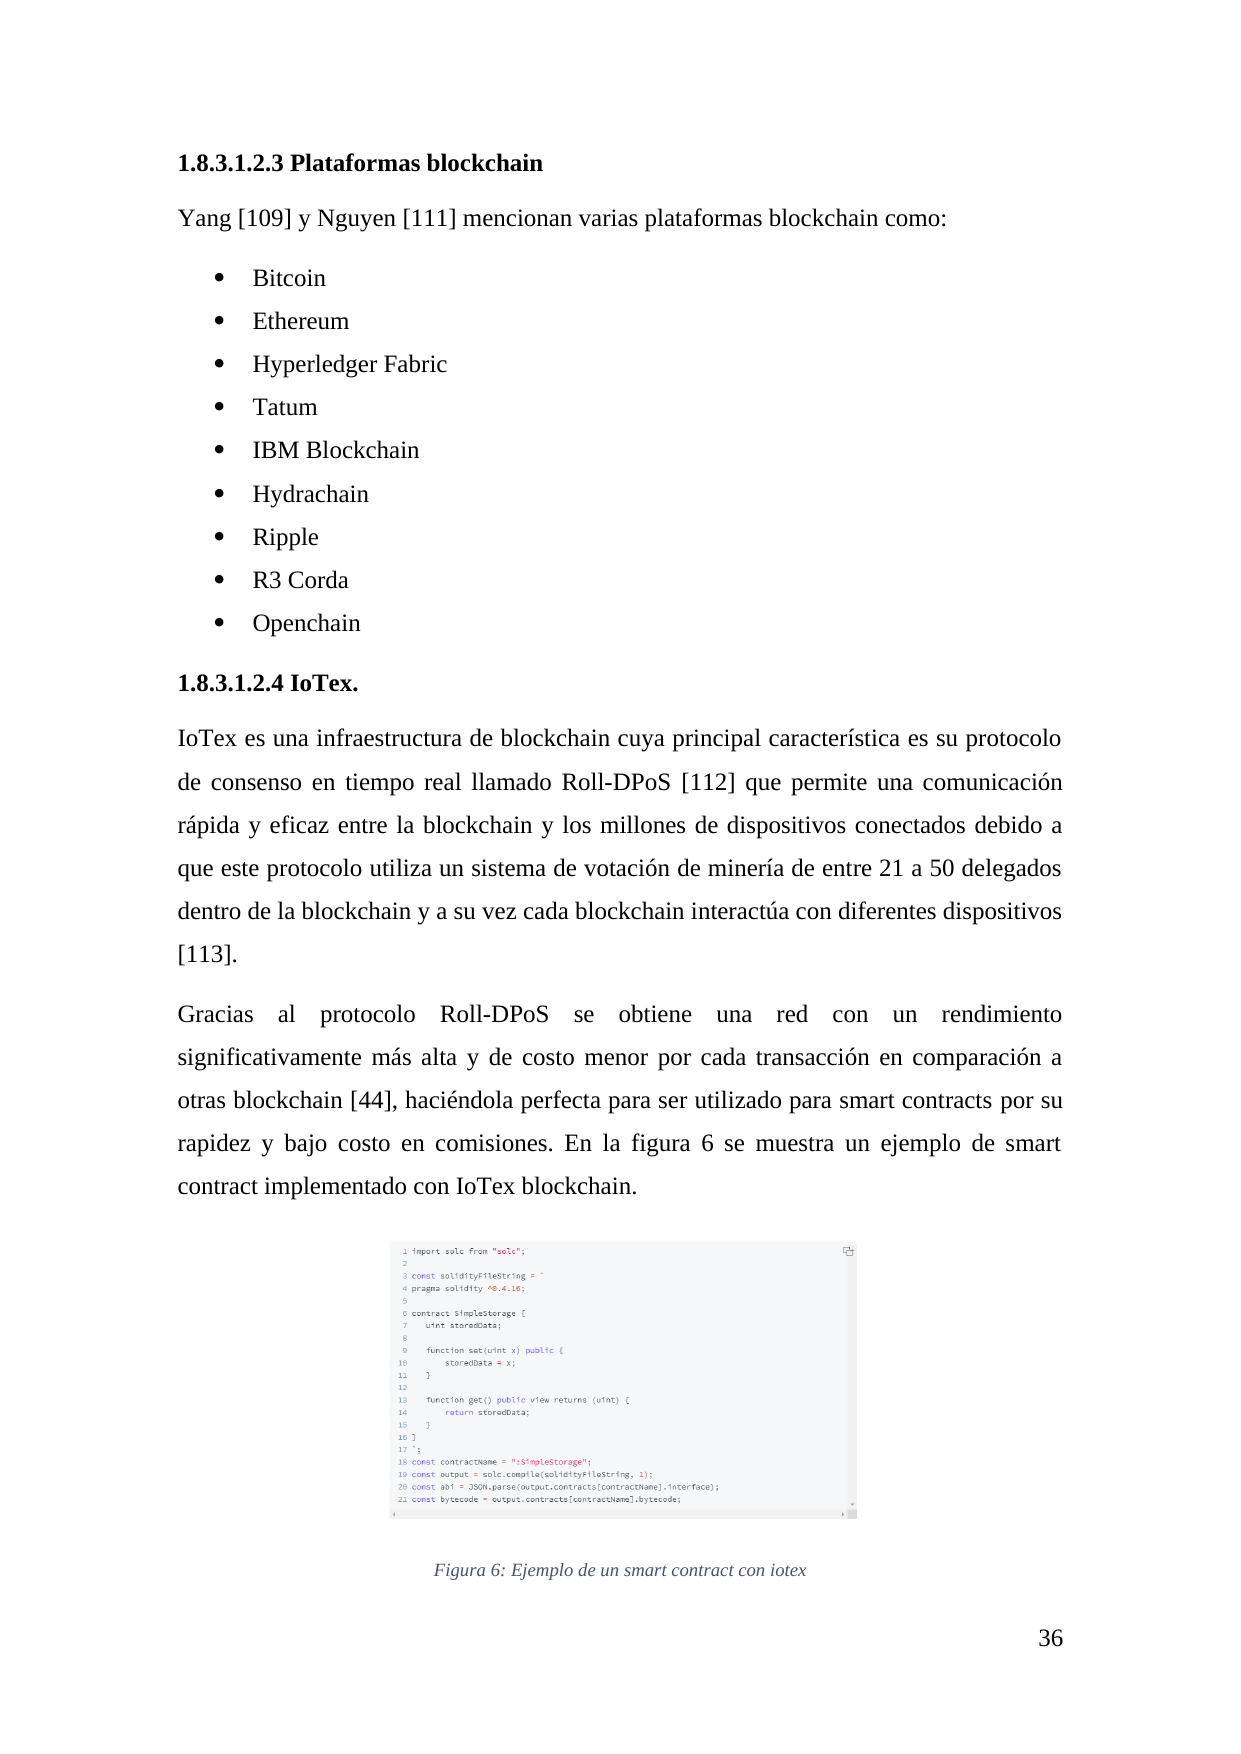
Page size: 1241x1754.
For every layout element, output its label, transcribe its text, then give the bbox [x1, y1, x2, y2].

list Openchain [215, 608, 1063, 637]
list Tatum [215, 392, 1063, 421]
text IoTex es una infraestructura de blockchain cuya principal característica es su protocolo de consenso en tiempo real llamado Roll-DPoS que permite una comunicación rápida y eficaz entre la blockchain y los millones de dispositivos conectados debido a que este protocolo utiliza un sistema de votación de minería de entre 21 a 50 delegados dentro de la blockchain y a su vez cada blockchain interactúa con diferentes dispositivos . [177, 723, 1063, 968]
picture [365, 1231, 876, 1528]
list Hyperledger Fabric [215, 349, 1063, 378]
list Ethereum [215, 306, 1063, 335]
list IoTex. [177, 668, 1063, 697]
list Hydrachain [215, 479, 1063, 507]
text Yang y Nguyen mencionan varias plataformas blockchain como: [177, 203, 1063, 232]
list Bitcoin [215, 263, 1063, 292]
list Ripple [215, 522, 1063, 551]
list R3 Corda [215, 565, 1063, 594]
list Plataformas blockchain [177, 148, 1063, 176]
list IBM Blockchain [215, 436, 1063, 464]
text Gracias al protocolo Roll-DPoS se obtiene una red con un rendimiento significativamente más alta y de costo menor por cada transacción en comparación a otras blockchain , haciéndola perfecta para ser utilizado para smart contracts por su rapidez y bajo costo en comisiones. En la figura 6 se muestra un ejemplo de smart contract implementado con IoTex blockchain. [177, 999, 1063, 1200]
